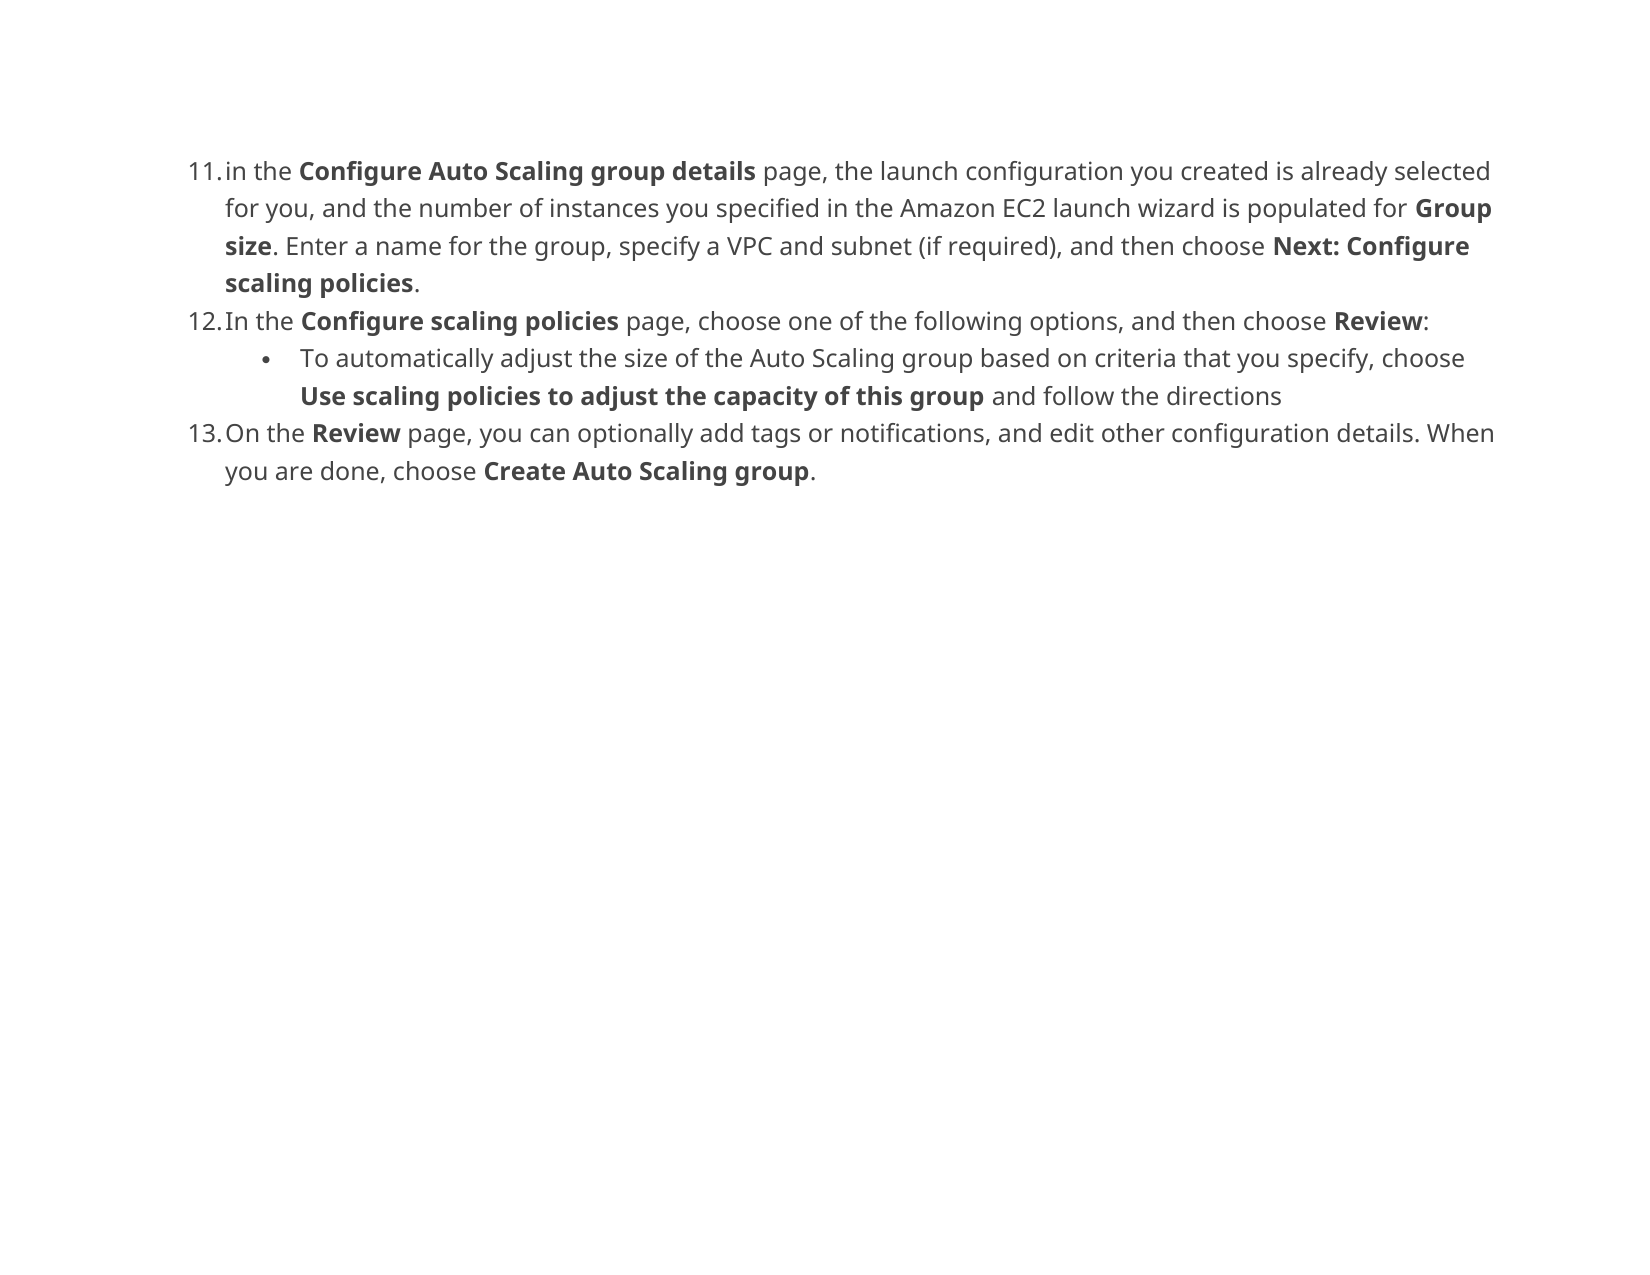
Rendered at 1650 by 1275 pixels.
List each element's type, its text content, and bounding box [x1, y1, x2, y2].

list in the Configure Auto Scaling group details page, the launch configuration you created is already selected for you, and the number of instances you specified in the Amazon EC2 launch wizard is populated for Group size. Enter a name for the group, specify a VPC and subnet (if required), and then choose Next: Configure scaling policies. [187, 150, 1500, 300]
list In the Configure scaling policies page, choose one of the following options, and then choose Review: [187, 300, 1500, 337]
list On the Review page, you can optionally add tags or notifications, and edit other configuration details. When you are done, choose Create Auto Scaling group. [187, 412, 1500, 487]
list To automatically adjust the size of the Auto Scaling group based on criteria that you specify, choose Use scaling policies to adjust the capacity of this group and follow the directions [262, 337, 1500, 412]
